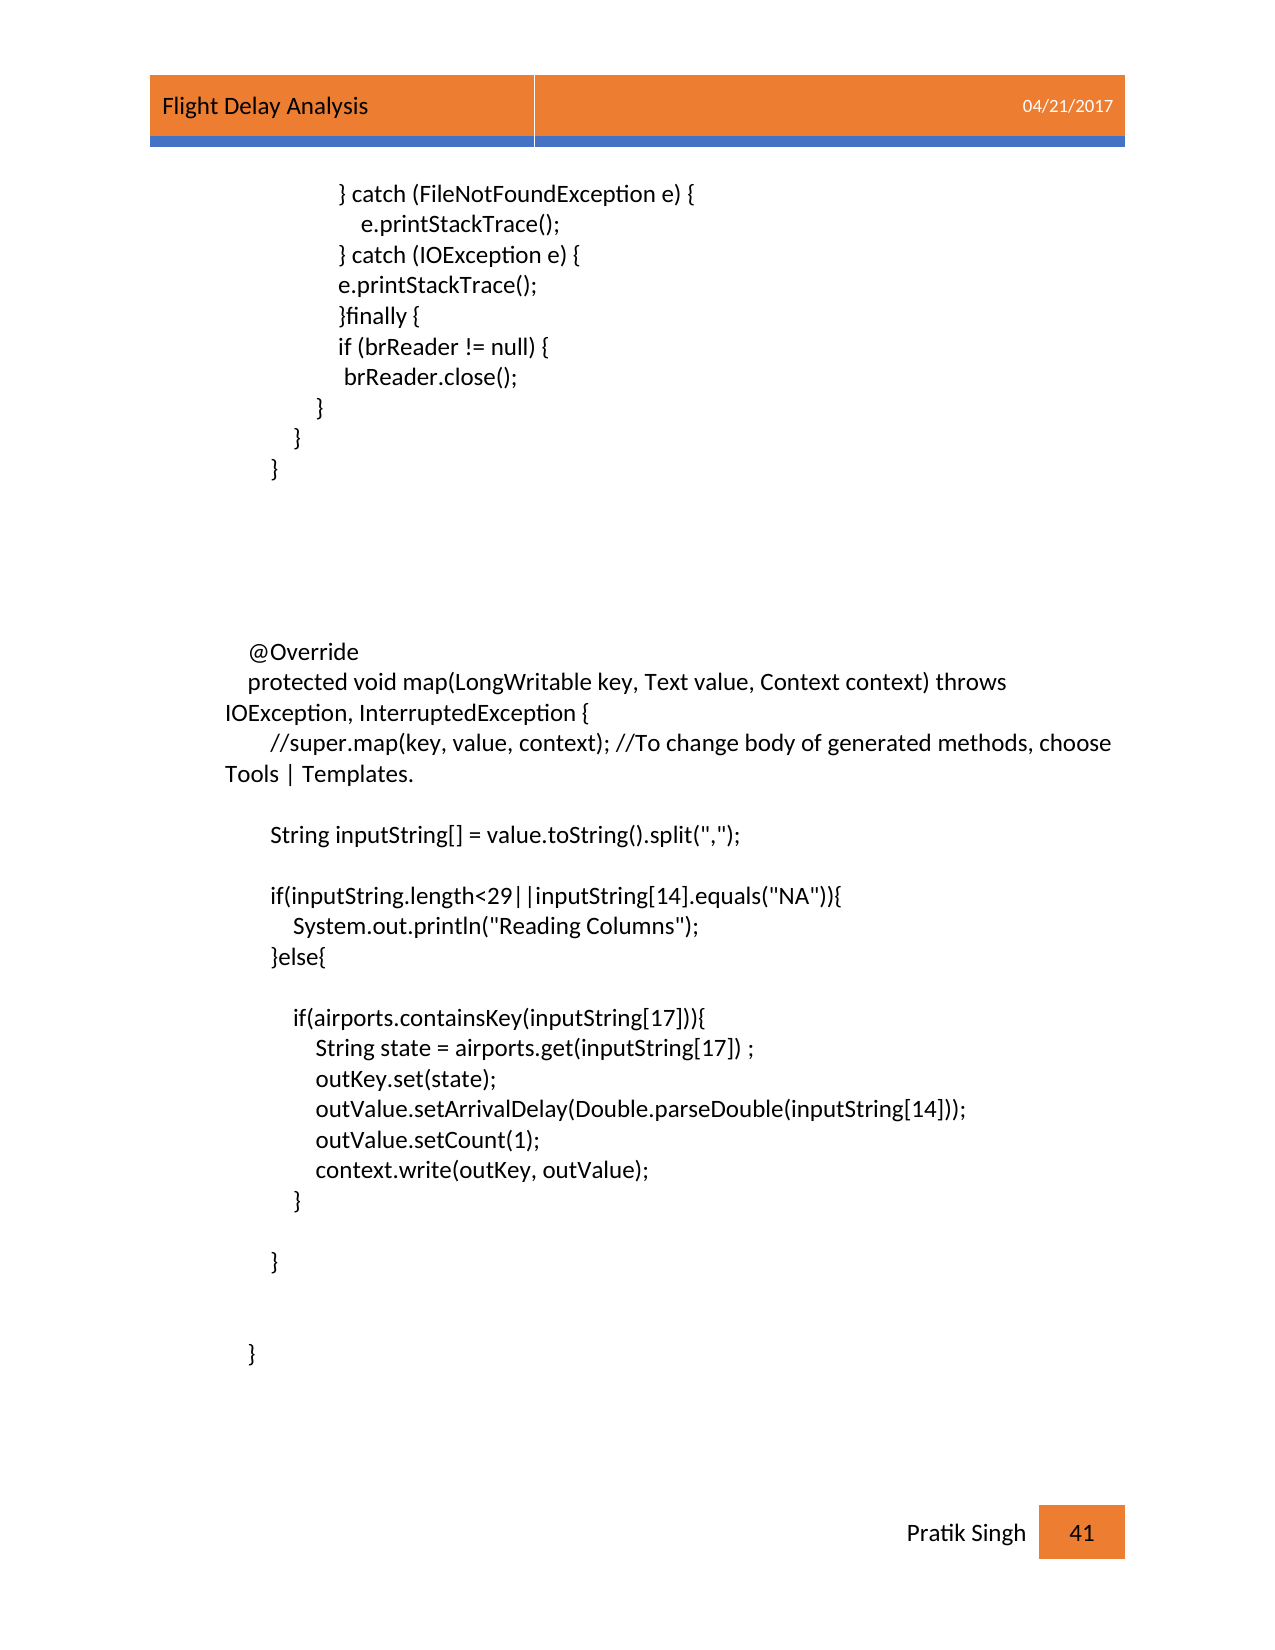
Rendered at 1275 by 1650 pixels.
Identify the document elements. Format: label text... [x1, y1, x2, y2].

list } [225, 392, 1125, 422]
list outValue.setCount(1); [225, 1124, 1125, 1155]
list outKey.set(state); [225, 1063, 1125, 1094]
list System.out.println("Reading Columns"); [225, 911, 1125, 941]
list if (brReader != null) { [225, 331, 1125, 361]
list //super.map(key, value, context); //To change body of generated methods, choose Tools | Templates. [225, 727, 1125, 788]
list brReader.close(); [225, 361, 1125, 392]
list } [225, 422, 1125, 453]
list outValue.setArrivalDelay(Double.parseDouble(inputString[14])); [225, 1094, 1125, 1124]
list protected void map(LongWritable key, Text value, Context context) throws IOException, InterruptedException { [225, 666, 1125, 727]
list String state = airports.get(inputString[17]) ; [225, 1033, 1125, 1063]
list e.printStackTrace(); [225, 208, 1125, 239]
list if(airports.containsKey(inputString[17])){ [225, 1002, 1125, 1033]
list @Override [225, 636, 1125, 666]
list e.printStackTrace(); [225, 269, 1125, 300]
list String inputString[] = value.toString().split(","); [225, 819, 1125, 849]
list if(inputString.length<29||inputString[14].equals("NA")){ [225, 880, 1125, 911]
list } [225, 1338, 1125, 1368]
list context.write(outKey, outValue); [225, 1155, 1125, 1185]
list } catch (FileNotFoundException e) { [225, 178, 1125, 208]
list } catch (IOException e) { [225, 239, 1125, 269]
list } [225, 1246, 1125, 1277]
list }finally { [225, 300, 1125, 331]
list } [225, 1185, 1125, 1216]
list }else{ [225, 941, 1125, 972]
list } [225, 453, 1125, 483]
